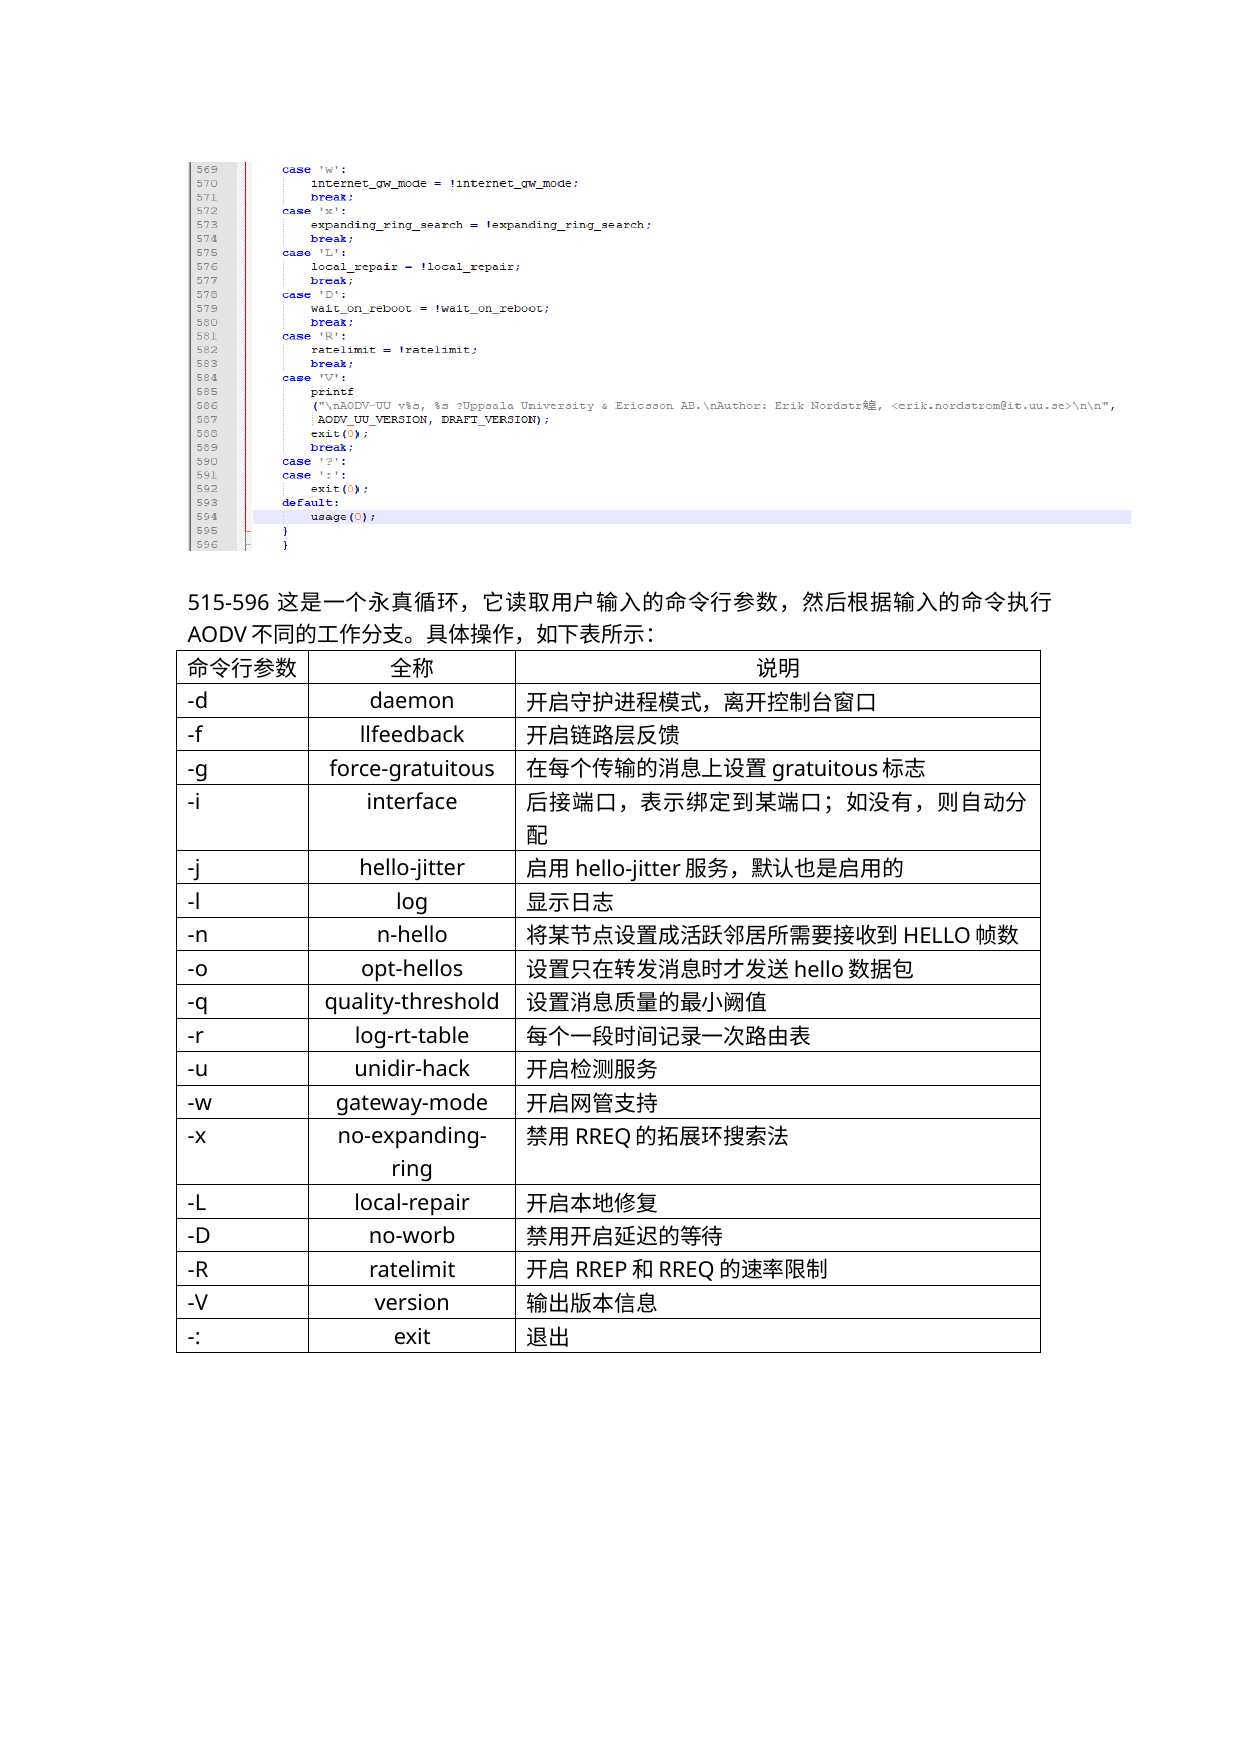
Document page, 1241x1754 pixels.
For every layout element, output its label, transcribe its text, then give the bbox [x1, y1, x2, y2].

table_cell -L [177, 1185, 308, 1218]
table_cell 禁用开启延迟的等待 [516, 1219, 1040, 1251]
table_cell 在每个传输的消息上设置gratuitous标志 [516, 751, 1040, 784]
table_cell 将某节点设置成活跃邻居所需要接收到HELLO帧数 [516, 918, 1040, 950]
table_cell exit [309, 1319, 515, 1352]
table_cell log [309, 884, 515, 917]
table_cell -x [177, 1119, 308, 1184]
table_cell unidir-hack [309, 1052, 515, 1084]
table_cell -f [177, 718, 308, 750]
table_cell -R [177, 1252, 308, 1285]
table_cell no-worb [309, 1219, 515, 1251]
table_cell version [309, 1286, 515, 1318]
table_header 说明 [516, 651, 1040, 683]
table_cell -r [177, 1019, 308, 1051]
table_cell -o [177, 951, 308, 984]
table_cell 开启链路层反馈 [516, 718, 1040, 750]
table_cell 后接端口，表示绑定到某端口；如没有，则自动分配 [516, 785, 1040, 850]
table_cell log-rt-table [309, 1019, 515, 1051]
table_cell 开启网管支持 [516, 1086, 1040, 1118]
table_cell local-repair [309, 1185, 515, 1218]
table_cell ratelimit [309, 1252, 515, 1285]
table_cell 退出 [516, 1319, 1040, 1352]
table_cell llfeedback [309, 718, 515, 750]
table_cell no-expanding-ring [309, 1119, 515, 1184]
table_cell 启用hello-jitter服务，默认也是启用的 [516, 851, 1040, 883]
table_cell force-gratuitous [309, 751, 515, 784]
table_cell -w [177, 1086, 308, 1118]
table_cell 禁用RREQ的拓展环搜索法 [516, 1119, 1040, 1184]
table_cell interface [309, 785, 515, 850]
table_cell -: [177, 1319, 308, 1352]
table_cell 设置消息质量的最小阙值 [516, 985, 1040, 1017]
table_cell 开启守护进程模式，离开控制台窗口 [516, 684, 1040, 717]
table_cell -q [177, 985, 308, 1017]
table_cell opt-hellos [309, 951, 515, 984]
table_cell -n [177, 918, 308, 950]
table_cell -d [177, 684, 308, 717]
table_cell 开启RREP和RREQ的速率限制 [516, 1252, 1040, 1285]
picture [187, 162, 1132, 551]
table_cell n-hello [309, 918, 515, 950]
table_cell 显示日志 [516, 884, 1040, 917]
table_cell 开启检测服务 [516, 1052, 1040, 1084]
text 515-596 这是一个永真循环，它读取用户输入的命令行参数，然后根据输入的命令执行AODV不同的工作分支。具体操作，如下表所示： [187, 584, 1053, 649]
table_header 命令行参数 [177, 651, 308, 683]
table_cell 设置只在转发消息时才发送hello数据包 [516, 951, 1040, 984]
table_cell -l [177, 884, 308, 917]
table_cell 每个一段时间记录一次路由表 [516, 1019, 1040, 1051]
table_cell 输出版本信息 [516, 1286, 1040, 1318]
table_cell -V [177, 1286, 308, 1318]
table_cell -D [177, 1219, 308, 1251]
table_cell -u [177, 1052, 308, 1084]
table_cell daemon [309, 684, 515, 717]
table_cell quality-threshold [309, 985, 515, 1017]
table_cell hello-jitter [309, 851, 515, 883]
table_cell -g [177, 751, 308, 784]
table_cell -i [177, 785, 308, 850]
table_cell -j [177, 851, 308, 883]
table_cell gateway-mode [309, 1086, 515, 1118]
table_cell 开启本地修复 [516, 1185, 1040, 1218]
table_header 全称 [309, 651, 515, 683]
